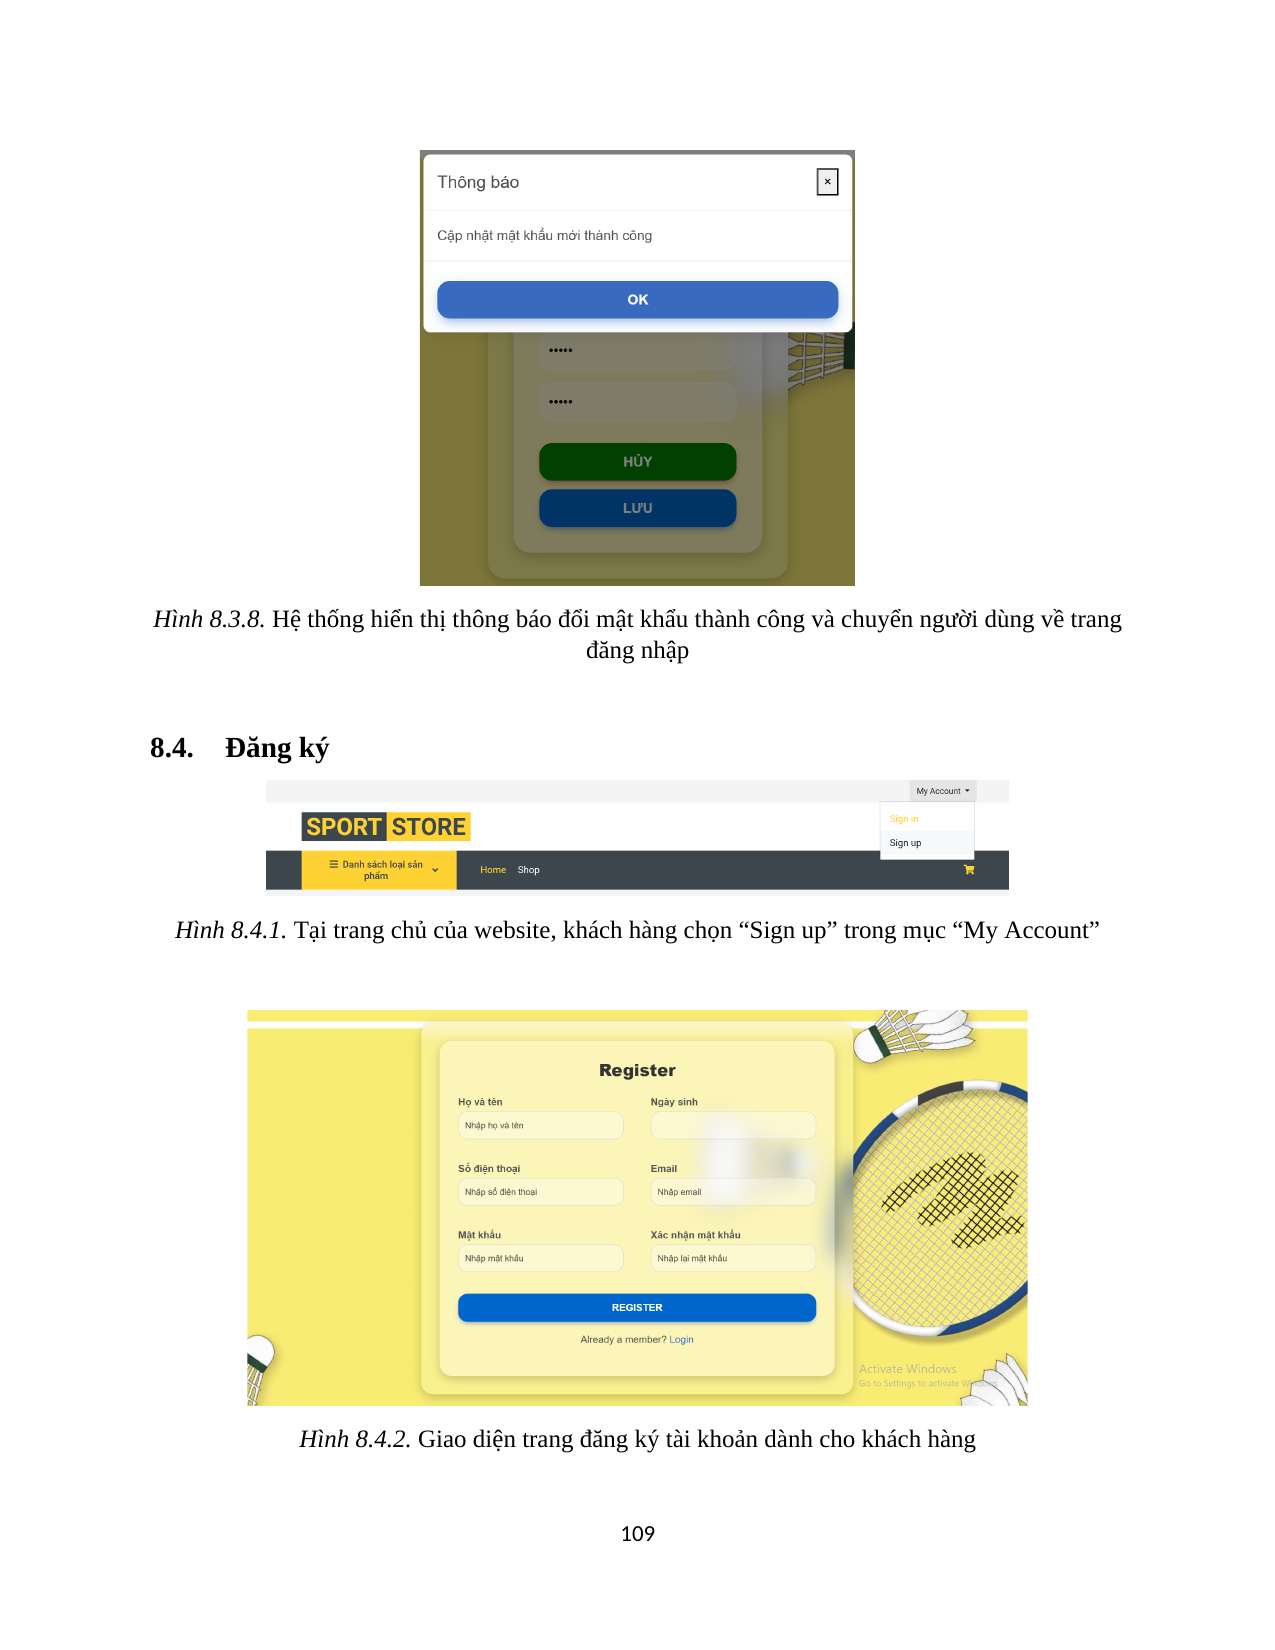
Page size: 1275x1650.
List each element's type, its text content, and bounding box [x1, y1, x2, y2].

text Hình 8.4.1. Tại trang chủ của website, khách hàng chọn “Sign up” trong mục “My Account” [150, 915, 1125, 943]
text Hình 8.4.2. Giao diện trang đăng ký tài khoản dành cho khách hàng [150, 1424, 1125, 1453]
list Đăng ký [150, 731, 1125, 764]
text Hình 8.3.8. Hệ thống hiển thị thông báo đổi mật khẩu thành công và chuyển người dùng về trang đăng nhập [150, 604, 1125, 664]
picture [266, 780, 1009, 896]
picture [247, 1010, 1028, 1406]
picture [419, 150, 855, 586]
